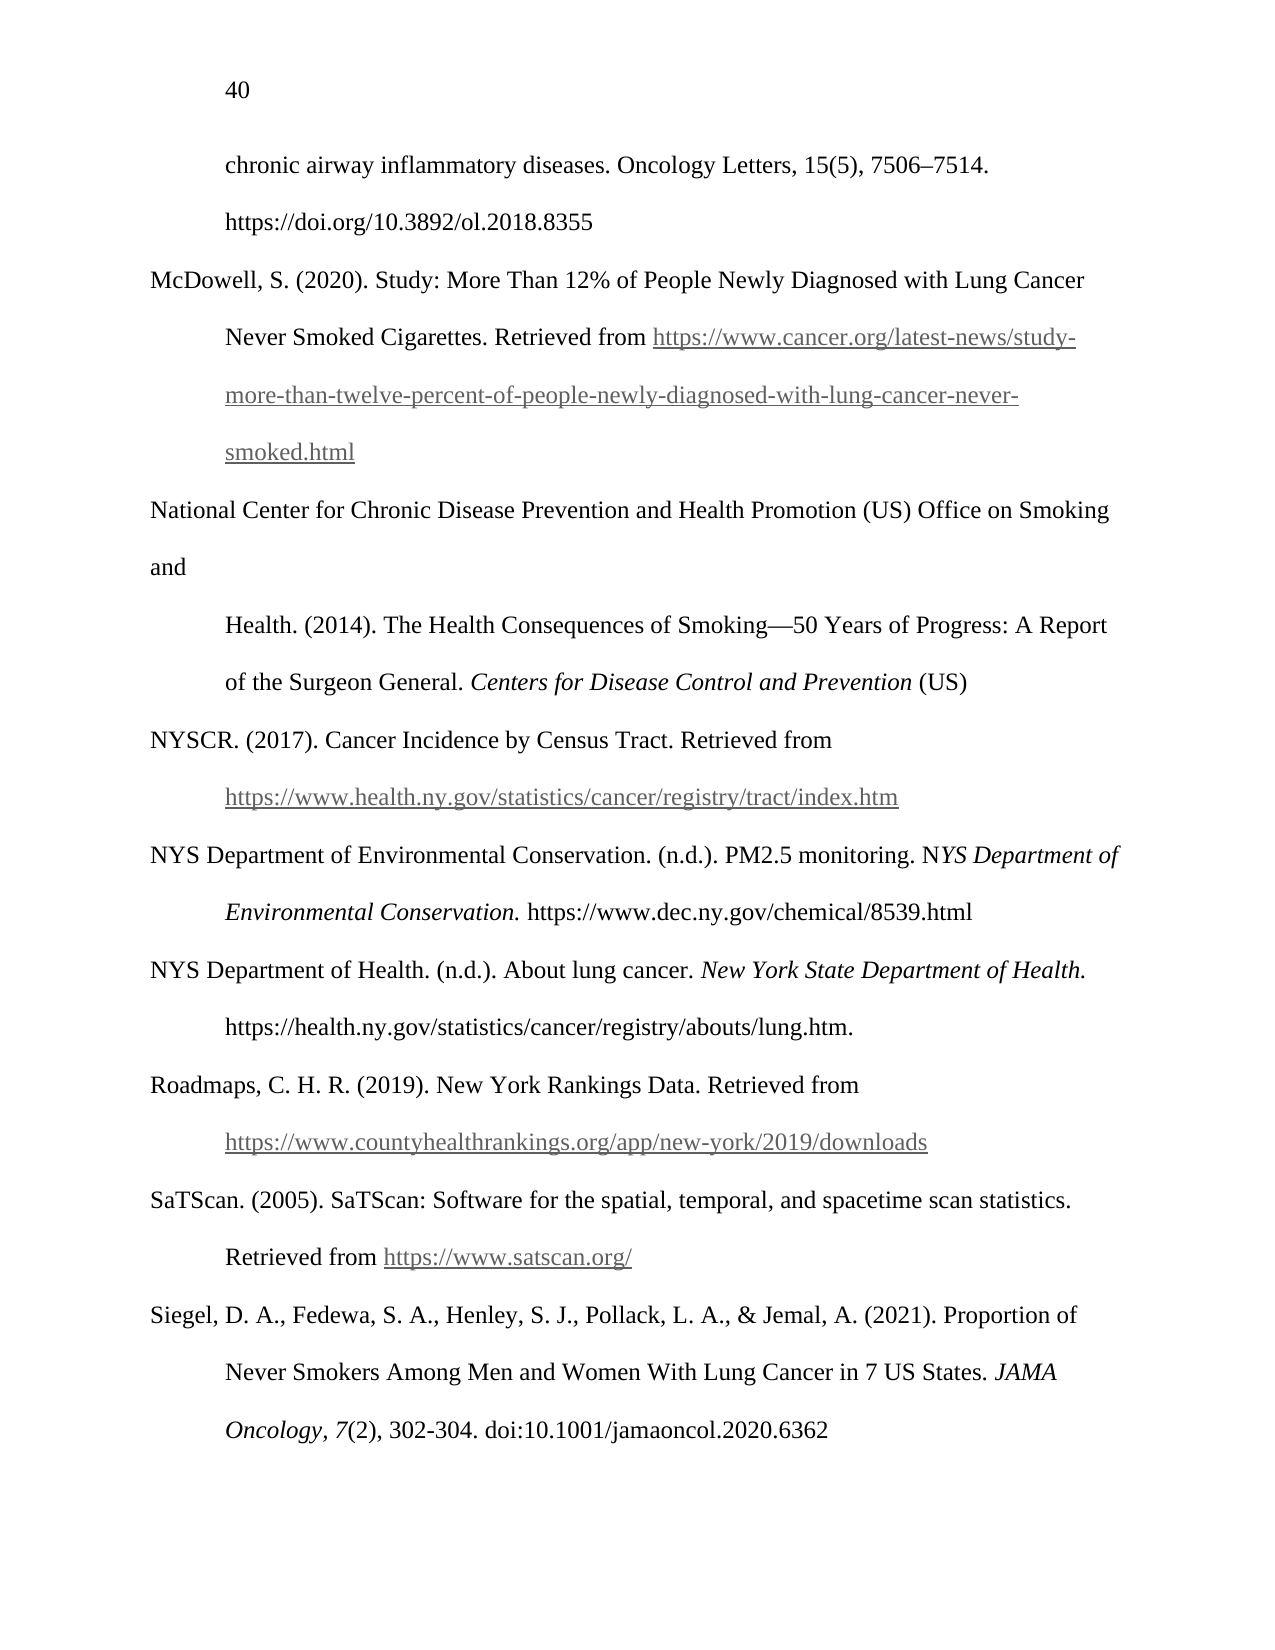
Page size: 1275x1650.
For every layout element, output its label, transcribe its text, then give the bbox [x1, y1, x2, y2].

text McDowell, S. (2020). Study: More Than 12% of People Newly Diagnosed with Lung Cancer Never Smoked Cigarettes. Retrieved from https://www.cancer.org/latest-news/study-more-than-twelve-percent-of-people-newly-diagnosed-with-lung-cancer-never-smoked.html [150, 265, 1125, 466]
text Roadmaps, C. H. R. (2019). New York Rankings Data. Retrieved from https://www.countyhealthrankings.org/app/new-york/2019/downloads [150, 1070, 1125, 1156]
text NYS Department of Environmental Conservation. (n.d.). PM2.5 monitoring. NYS Department of Environmental Conservation. https://www.dec.ny.gov/chemical/8539.html [150, 840, 1125, 926]
text Health. (2014). The Health Consequences of Smoking—50 Years of Progress: A Report of the Surgeon General. Centers for Disease Control and Prevention (US) [225, 610, 1125, 696]
text National Center for Chronic Disease Prevention and Health Promotion (US) Office on Smoking and [150, 495, 1125, 581]
text chronic airway inflammatory diseases. Oncology Letters, 15(5), 7506–7514. https://doi.org/10.3892/ol.2018.8355 [225, 150, 1125, 236]
text Siegel, D. A., Fedewa, S. A., Henley, S. J., Pollack, L. A., & Jemal, A. (2021). Proportion of Never Smokers Among Men and Women With Lung Cancer in 7 US States. JAMA Oncology, 7(2), 302-304. doi:10.1001/jamaoncol.2020.6362 [150, 1300, 1125, 1444]
text NYSCR. (2017). Cancer Incidence by Census Tract. Retrieved from https://www.health.ny.gov/statistics/cancer/registry/tract/index.htm [150, 725, 1125, 811]
text SaTScan. (2005). SaTScan: Software for the spatial, temporal, and spacetime scan statistics. Retrieved from https://www.satscan.org/ [150, 1185, 1125, 1271]
text NYS Department of Health. (n.d.). About lung cancer. New York State Department of Health. https://health.ny.gov/statistics/cancer/registry/abouts/lung.htm. [150, 955, 1125, 1041]
